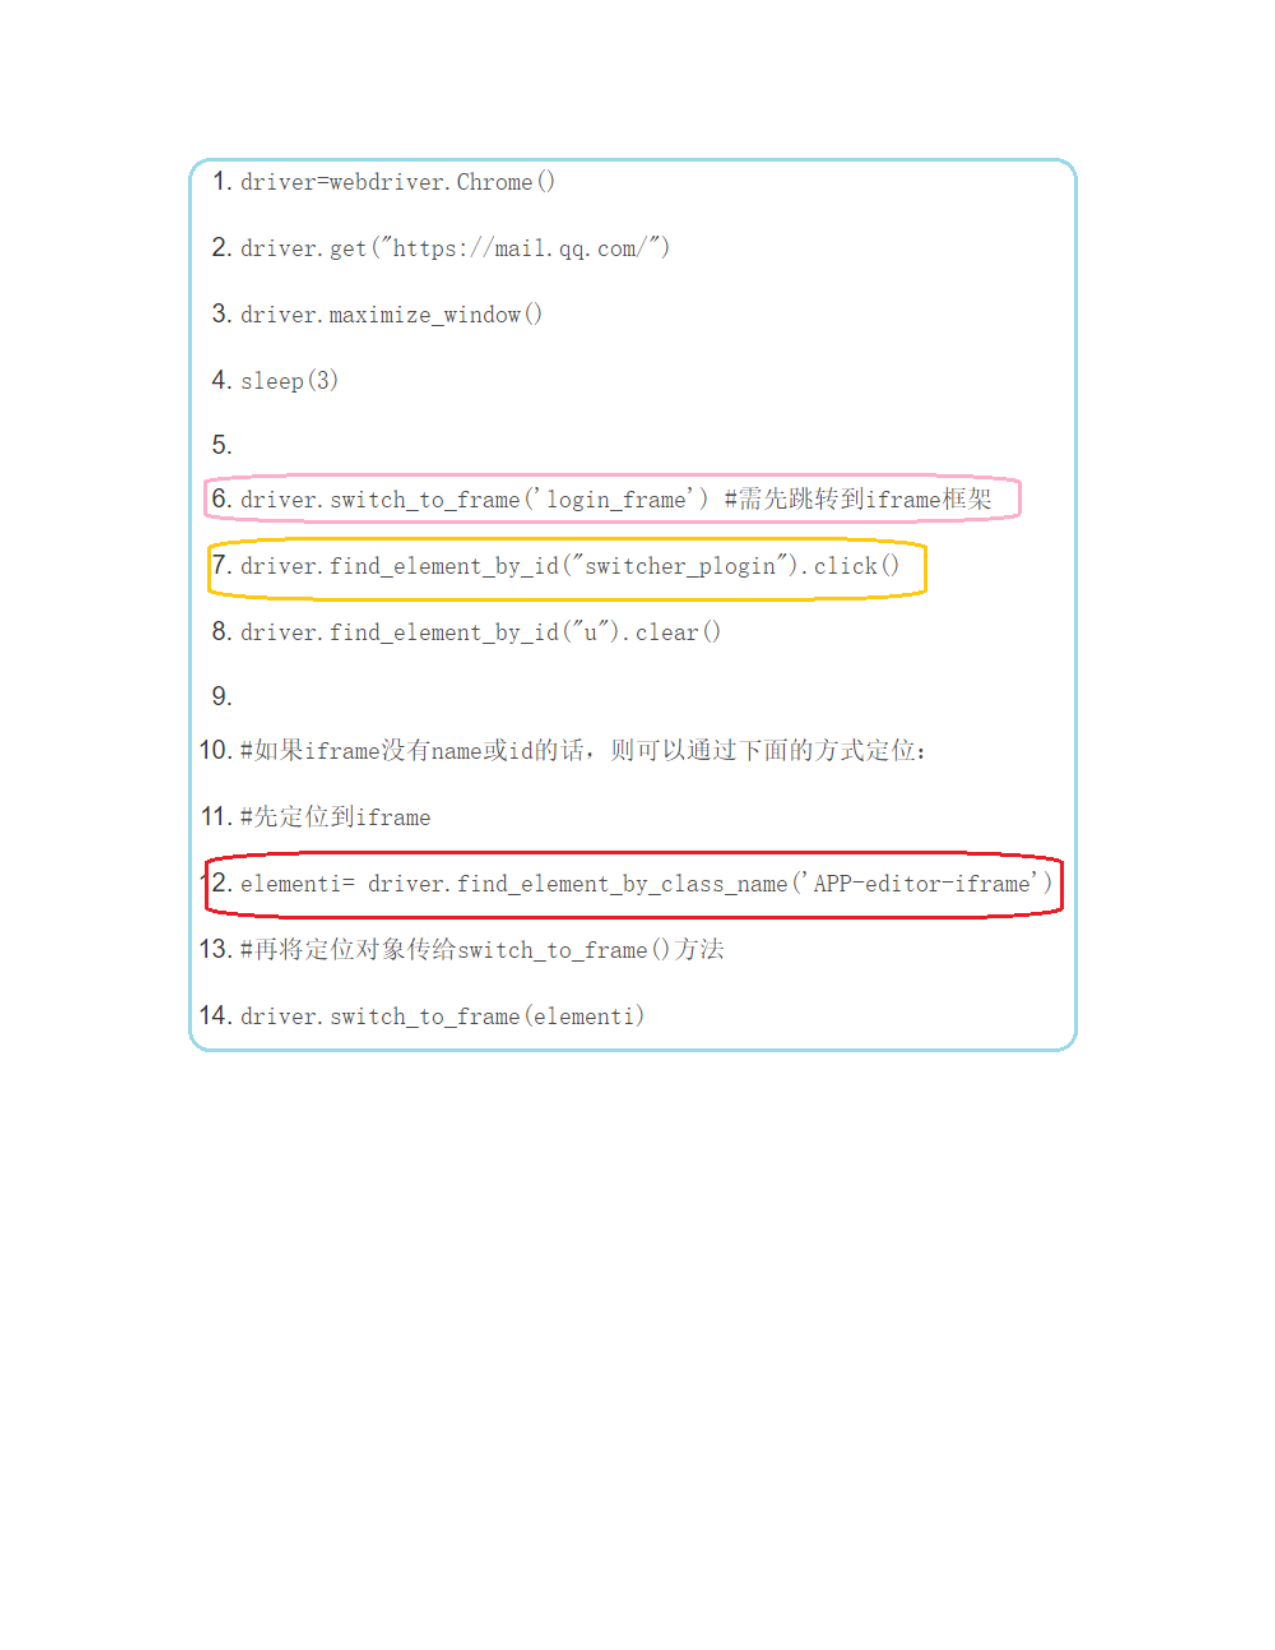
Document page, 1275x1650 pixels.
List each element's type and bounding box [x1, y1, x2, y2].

picture [187, 150, 1087, 1060]
